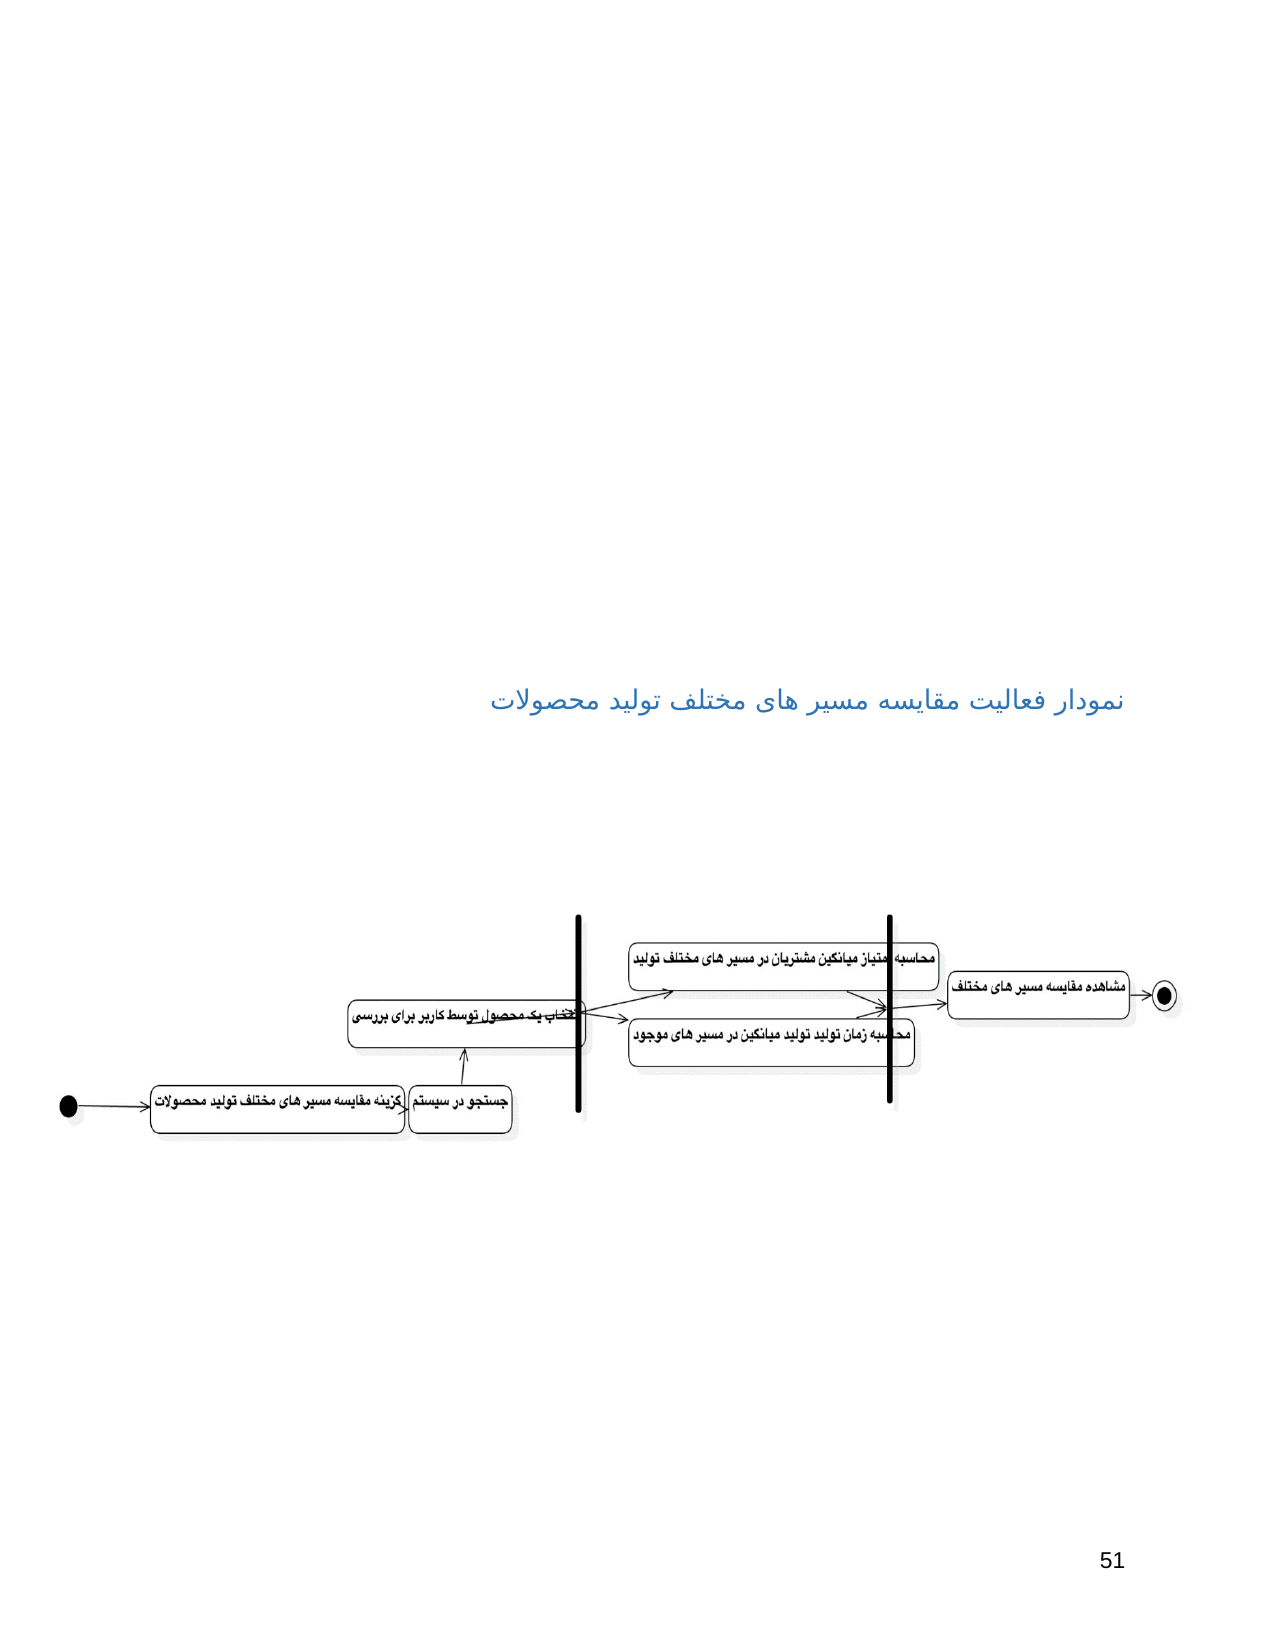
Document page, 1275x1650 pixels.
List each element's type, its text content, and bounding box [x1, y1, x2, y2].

subtitle نمودار فعالیت مقایسه مسیر های مختلف تولید محصولات [150, 684, 1125, 716]
picture [51, 854, 1232, 1239]
